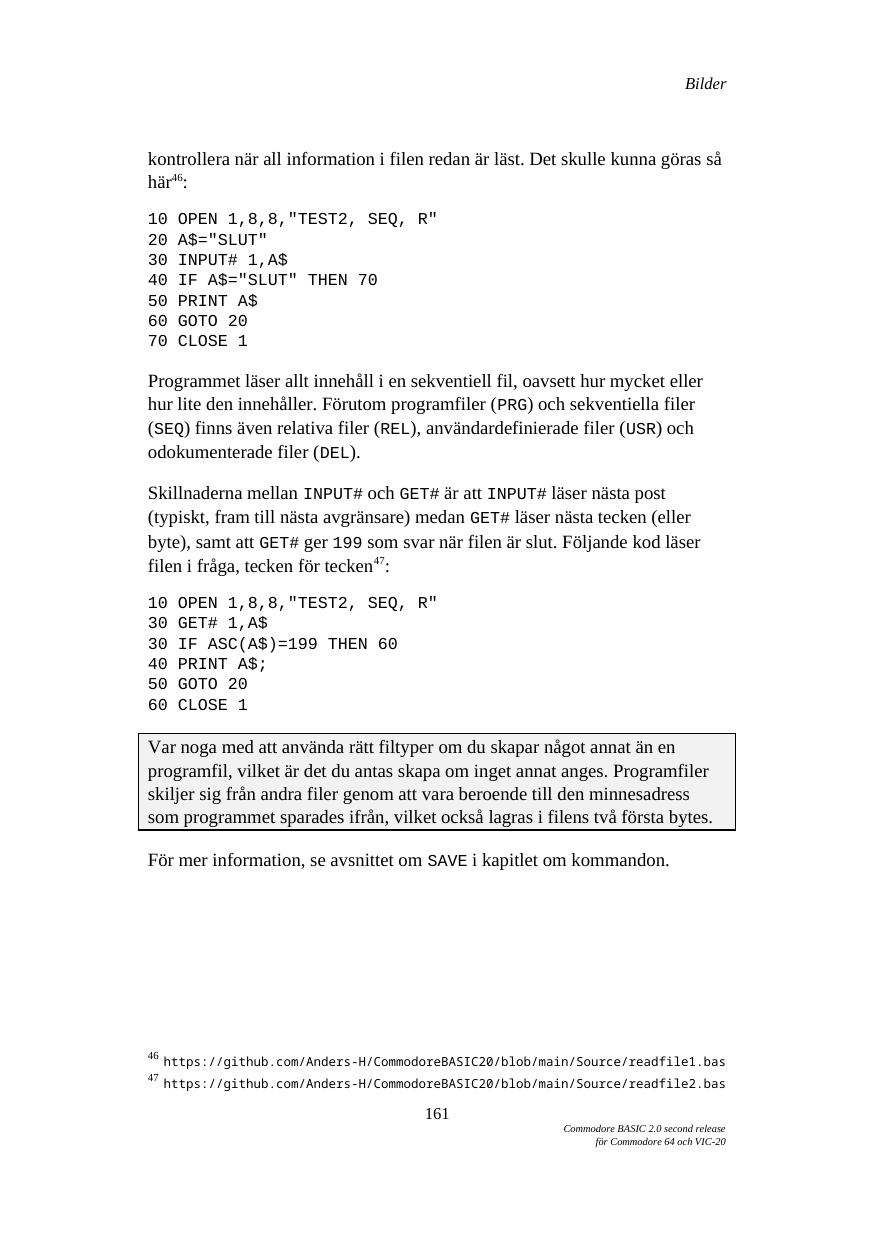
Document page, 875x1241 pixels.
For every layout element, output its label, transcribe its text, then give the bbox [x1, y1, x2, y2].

text 10 OPEN 1,8,8,"TEST2, SEQ, R" 20 A$="SLUT" 30 INPUT# 1,A$ 40 IF A$="SLUT" THEN 70 50 PRINT A$ 60 GOTO 20 70 CLOSE 1 [148, 211, 726, 352]
text Var noga med att använda rätt filtyper om du skapar något annat än en programfil, vilket är det du antas skapa om inget annat anges. Programfiler skiljer sig från andra filer genom att vara beroende till den minnesadress som programmet sparades ifrån, vilket också lagras i filens två första bytes. [139, 734, 735, 829]
text 10 OPEN 1,8,8,"TEST2, SEQ, R" 30 GET# 1,A$ 30 IF ASC(A$)=199 THEN 60 40 PRINT A$; 50 GOTO 20 60 CLOSE 1 [148, 594, 726, 715]
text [148, 148, 726, 192]
text Skillnaderna mellan INPUT# och GET# är att INPUT# läser nästa post (typiskt, fram till nästa avgränsare) medan GET# läser nästa tecken (eller byte), samt att GET# ger 199 som svar när filen är slut. Följande kod läser filen i fråga, tecken för tecken: [148, 482, 726, 576]
text För mer information, se avsnittet om SAVE i kapitlet om kommandon. [148, 849, 726, 871]
text Programmet läser allt innehåll i en sekventiell fil, oavsett hur mycket eller hur lite den innehåller. Förutom programfiler (PRG) och sekventiella filer (SEQ) finns även relativa filer (REL), användardefinierade filer (USR) och odokumenterade filer (DEL). [148, 370, 726, 464]
